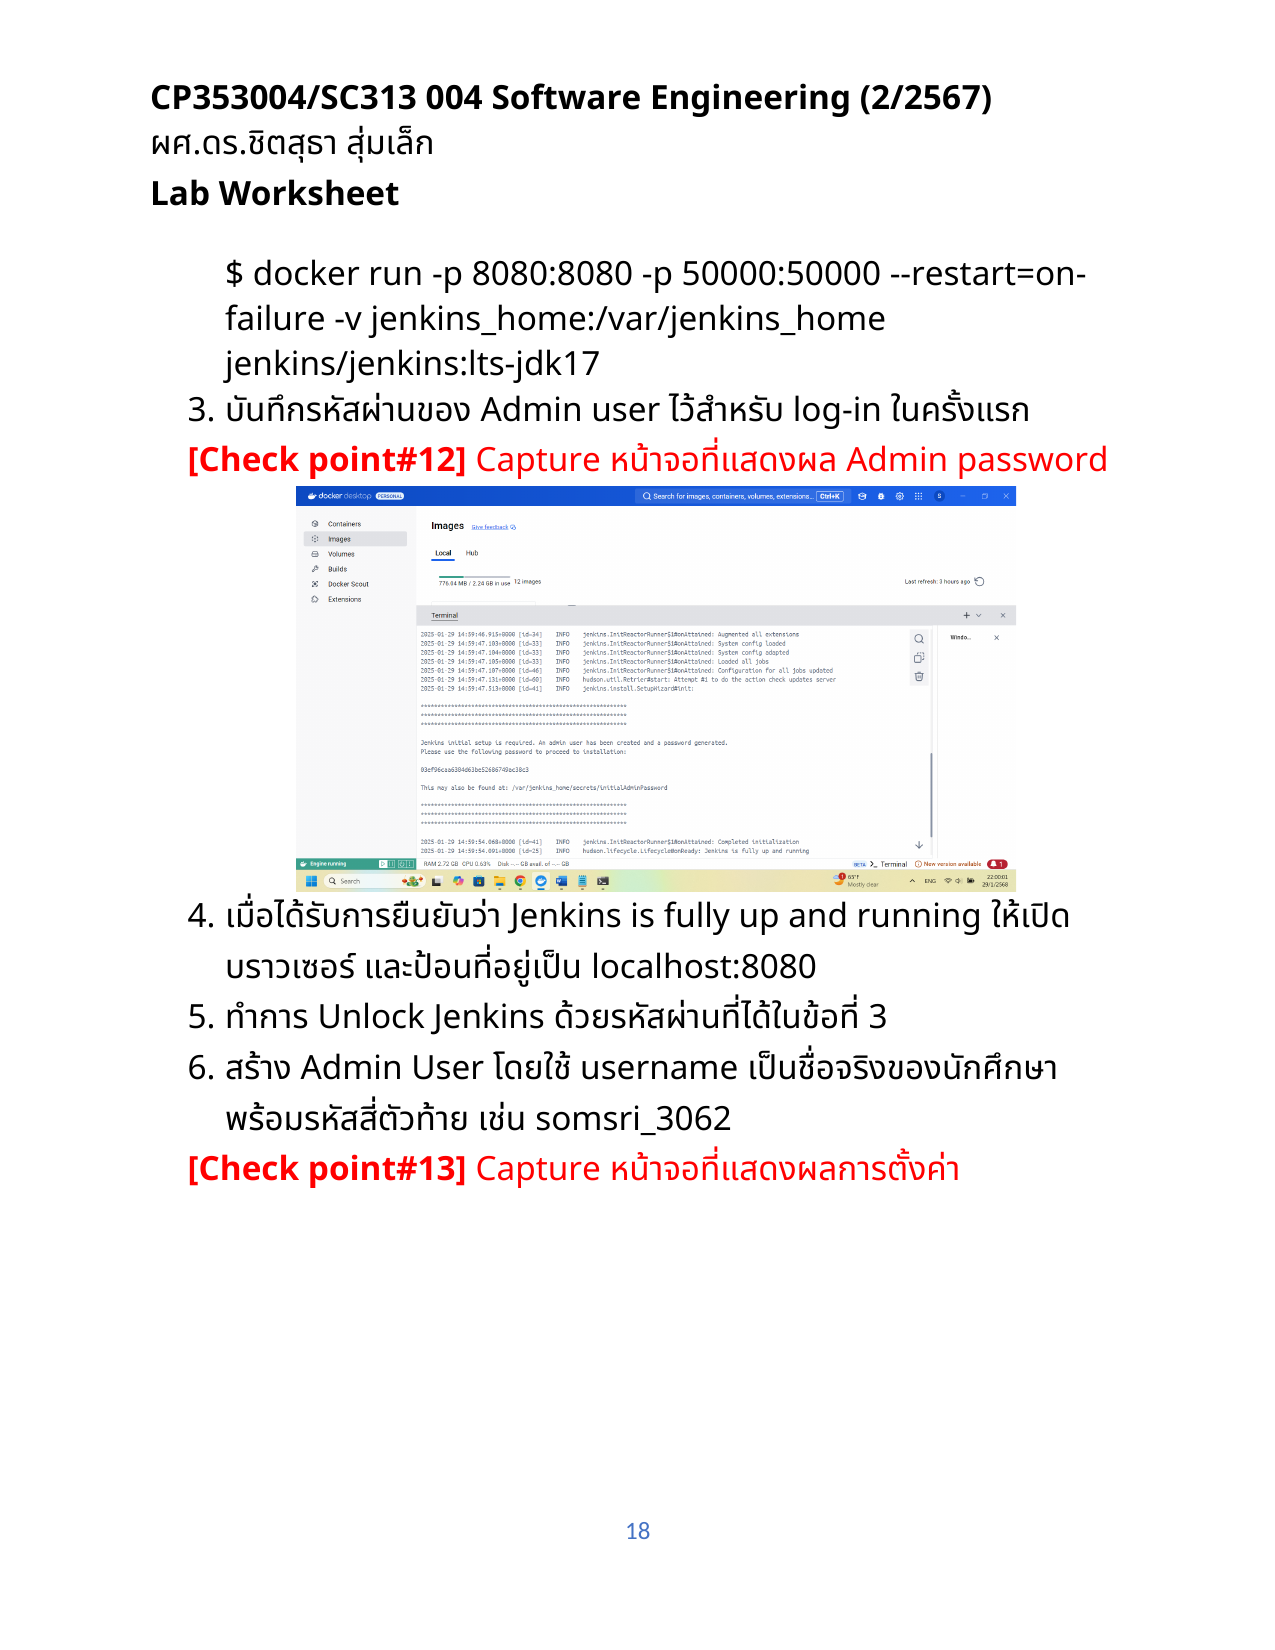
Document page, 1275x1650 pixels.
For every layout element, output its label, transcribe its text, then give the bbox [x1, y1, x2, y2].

list เมื่อได้รับการยืนยันว่า Jenkins is fully up and running ให้เปิดบราวเซอร์ และป้อนที่อยู่เป็น localhost:8080 [187, 892, 1125, 993]
list $ docker run -p 8080:8080 -p 50000:50000 --restart=on-failure -v jenkins_home:/var/jenkins_home jenkins/jenkins:lts-jdk17 [225, 249, 1125, 386]
picture [296, 486, 1017, 892]
text [Check point#12] Capture หน้าจอที่แสดงผล Admin password [187, 436, 1125, 487]
list บันทึกรหัสผ่านของ Admin user ไว้สำหรับ log-in ในครั้งแรก [187, 386, 1125, 436]
text [Check point#13] Capture หน้าจอที่แสดงผลการตั้งค่า [187, 1145, 1125, 1196]
list สร้าง Admin User โดยใช้ username เป็นชื่อจริงของนักศึกษาพร้อมรหัสสี่ตัวท้าย เช่น somsri_3062 [187, 1044, 1125, 1145]
list ทำการ Unlock Jenkins ด้วยรหัสผ่านที่ได้ในข้อที่ 3 [187, 993, 1125, 1044]
